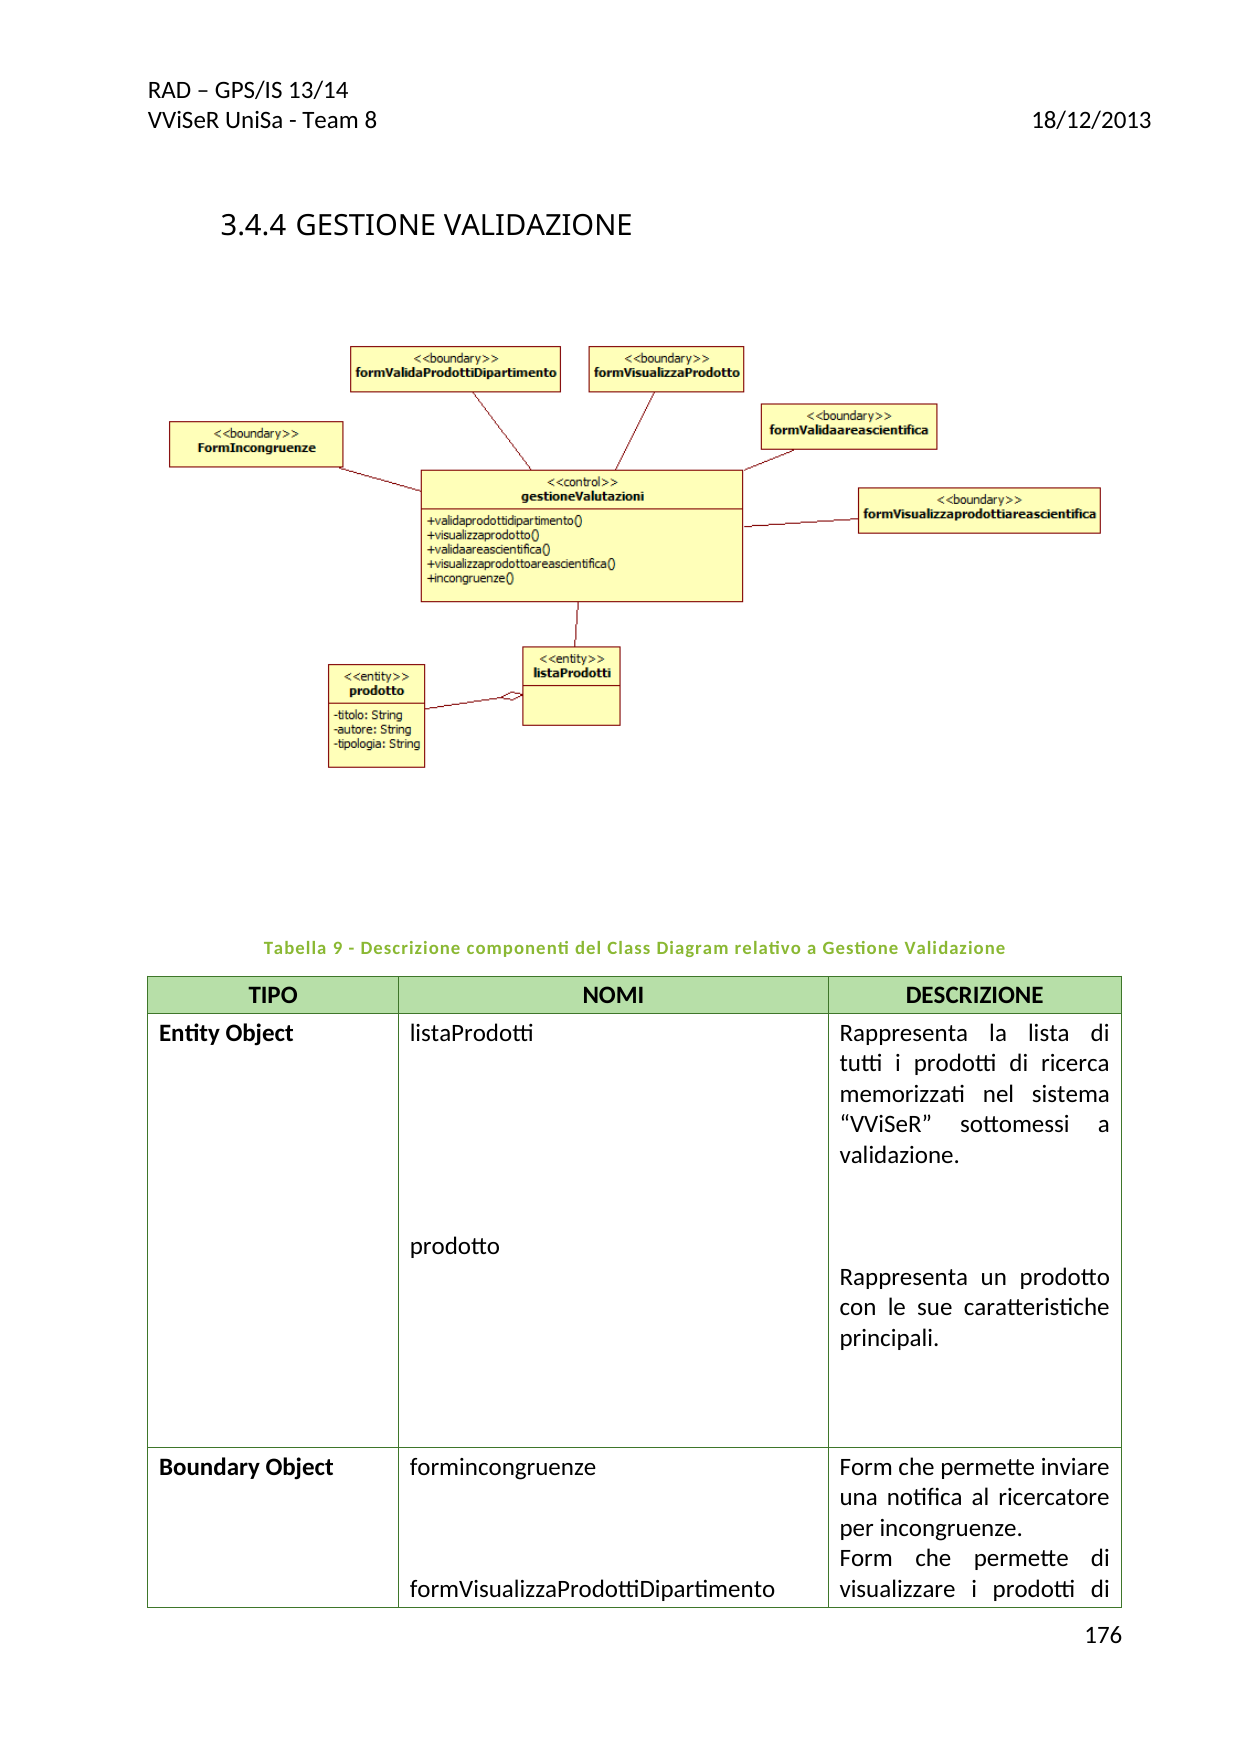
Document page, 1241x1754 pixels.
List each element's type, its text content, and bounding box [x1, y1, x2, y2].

picture [147, 325, 1123, 854]
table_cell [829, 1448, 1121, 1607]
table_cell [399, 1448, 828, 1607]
subtitle Gestione Validazione [220, 204, 1122, 244]
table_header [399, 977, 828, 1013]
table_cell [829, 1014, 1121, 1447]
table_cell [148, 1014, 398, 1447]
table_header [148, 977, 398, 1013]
text Tabella 9 - Descrizione componenti del Class Diagram relativo a Gestione Validazione [148, 936, 1122, 959]
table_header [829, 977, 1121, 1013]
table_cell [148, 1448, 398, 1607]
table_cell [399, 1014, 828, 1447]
